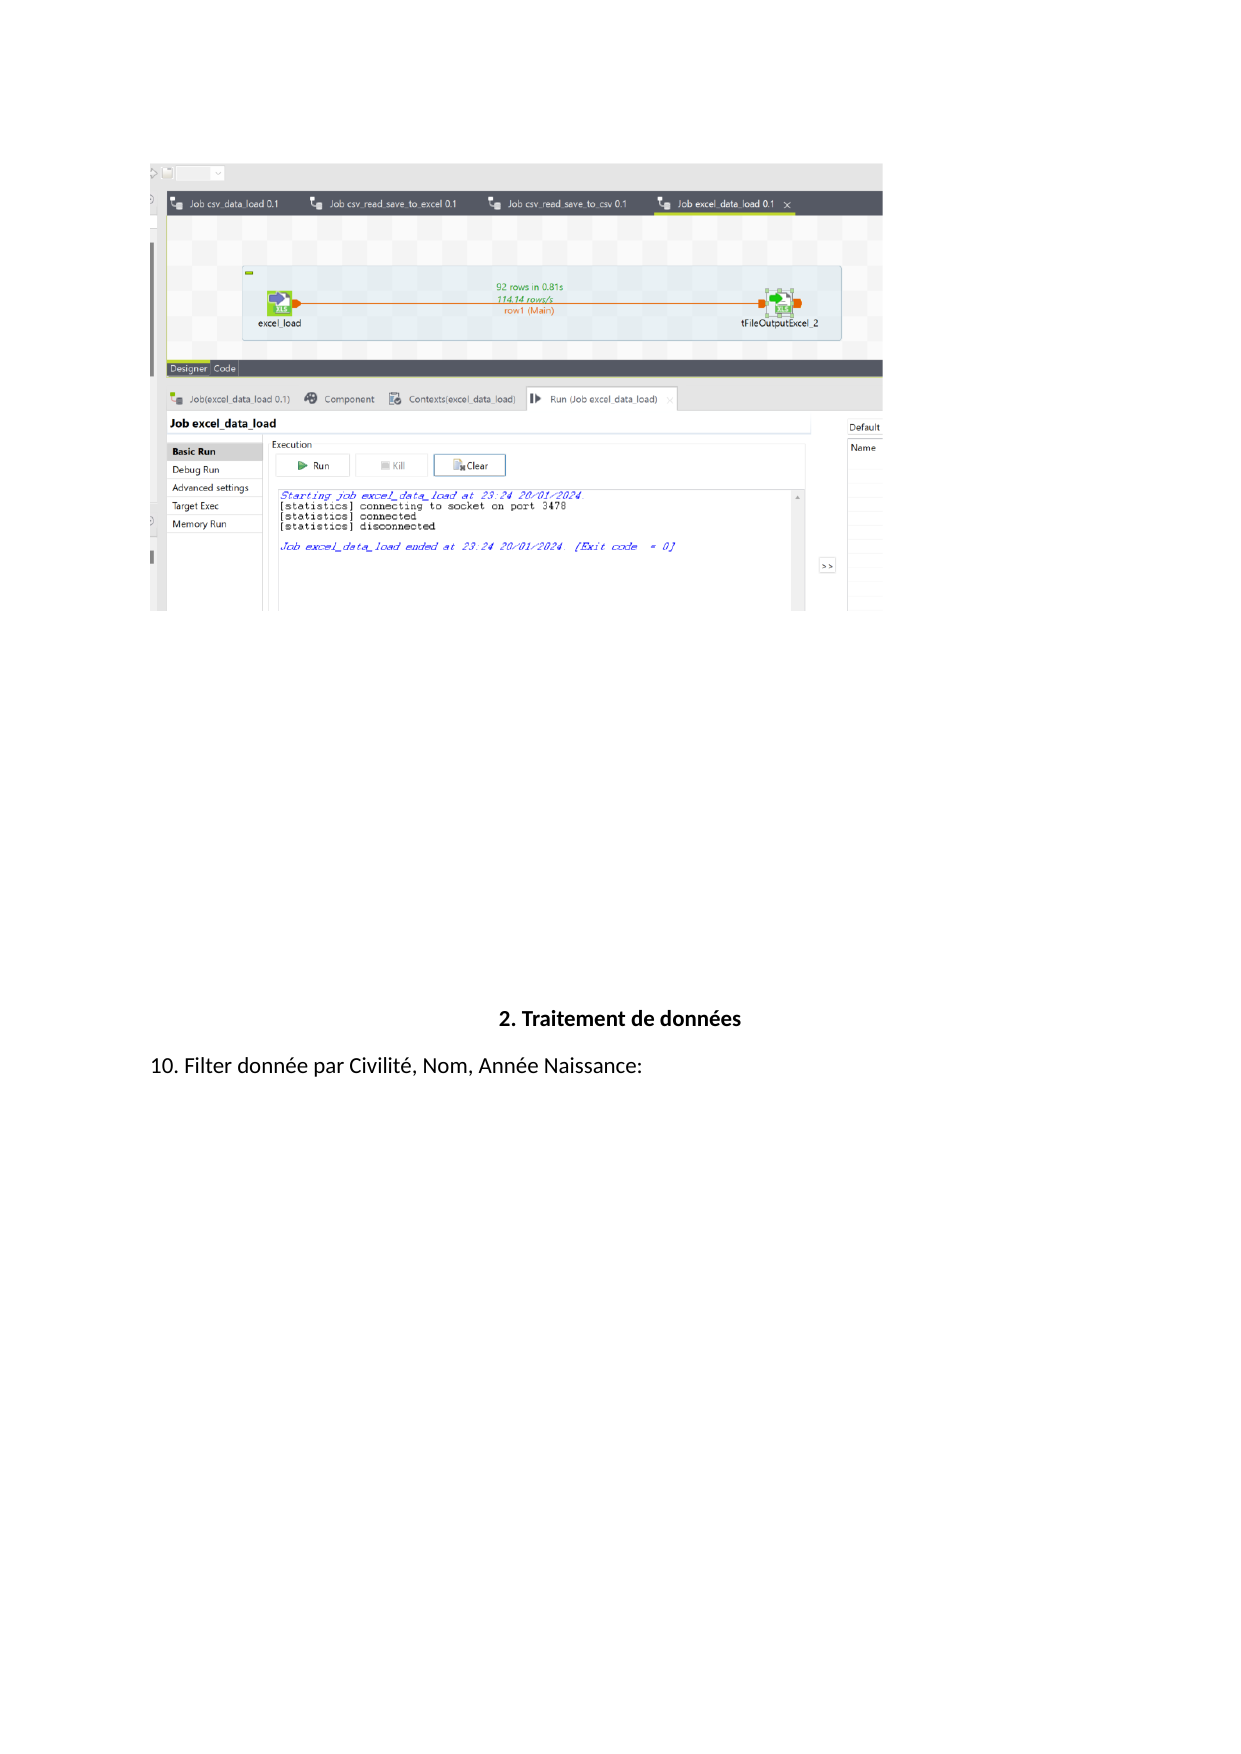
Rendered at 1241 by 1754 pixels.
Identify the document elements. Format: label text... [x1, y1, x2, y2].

picture [150, 150, 883, 611]
text 2. Traitement de données [150, 1004, 1090, 1032]
text 10. Filter donnée par Civilité, Nom, Année Naissance: [150, 1051, 1090, 1079]
